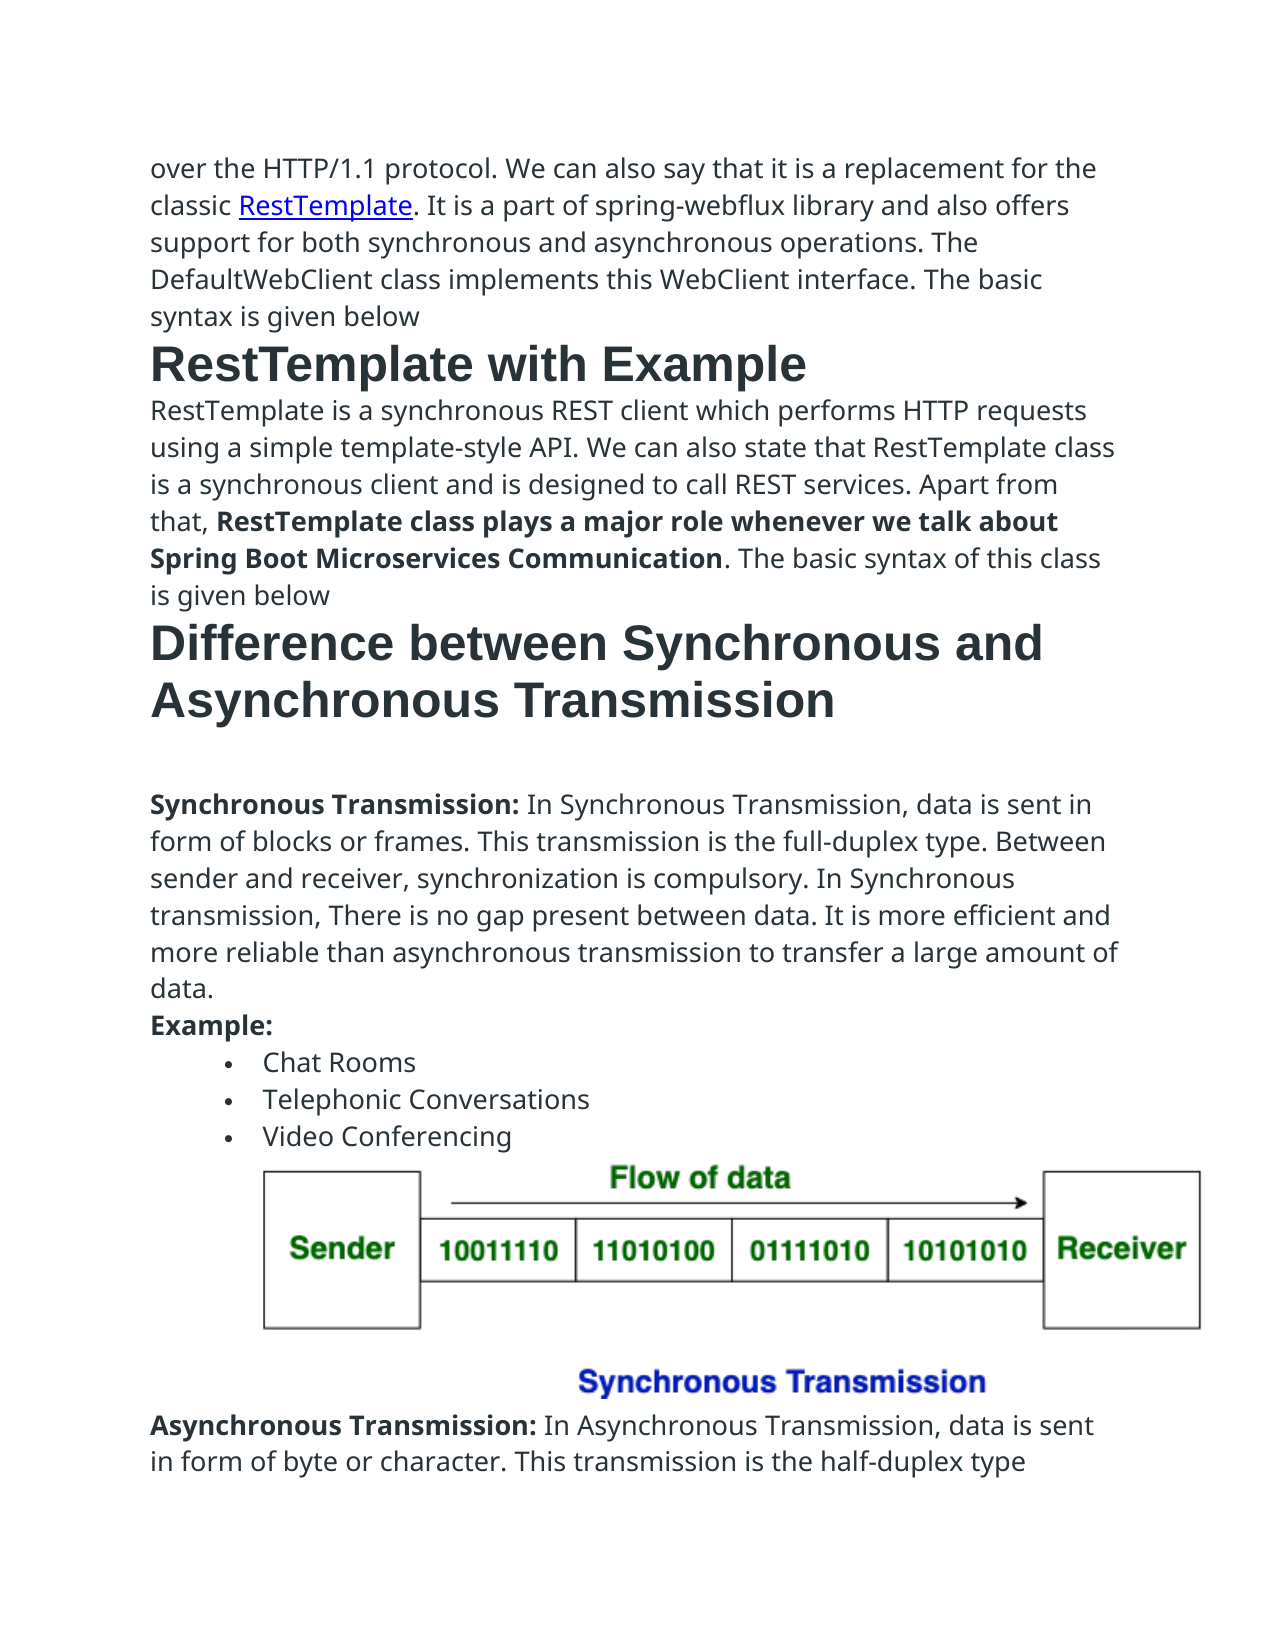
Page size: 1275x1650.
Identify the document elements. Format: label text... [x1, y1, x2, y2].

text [150, 1406, 1125, 1480]
text Synchronous Transmission: In Synchronous Transmission, data is sent in form of blocks or frames. This transmission is the full-duplex type. Between sender and receiver, synchronization is compulsory. In Synchronous transmission, There is no gap present between data. It is more efficient and more reliable than asynchronous transmission to transfer a large amount of data. [150, 786, 1125, 1007]
text Example: [150, 1007, 1125, 1044]
subtitle Difference between Synchronous and Asynchronous Transmission [150, 613, 1125, 728]
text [150, 150, 1125, 334]
text RestTemplate is a synchronous REST client which performs HTTP requests using a simple template-style API. We can also state that RestTemplate class is a synchronous client and is designed to call REST services. Apart from that, RestTemplate class plays a major role whenever we talk about Spring Boot Microservices Communication. The basic syntax of this class is given below [150, 392, 1125, 613]
list Chat Rooms [225, 1044, 1125, 1081]
picture [262, 1154, 1204, 1399]
list Telephonic Conversations [225, 1081, 1125, 1117]
subtitle RestTemplate with Example [150, 334, 1125, 392]
